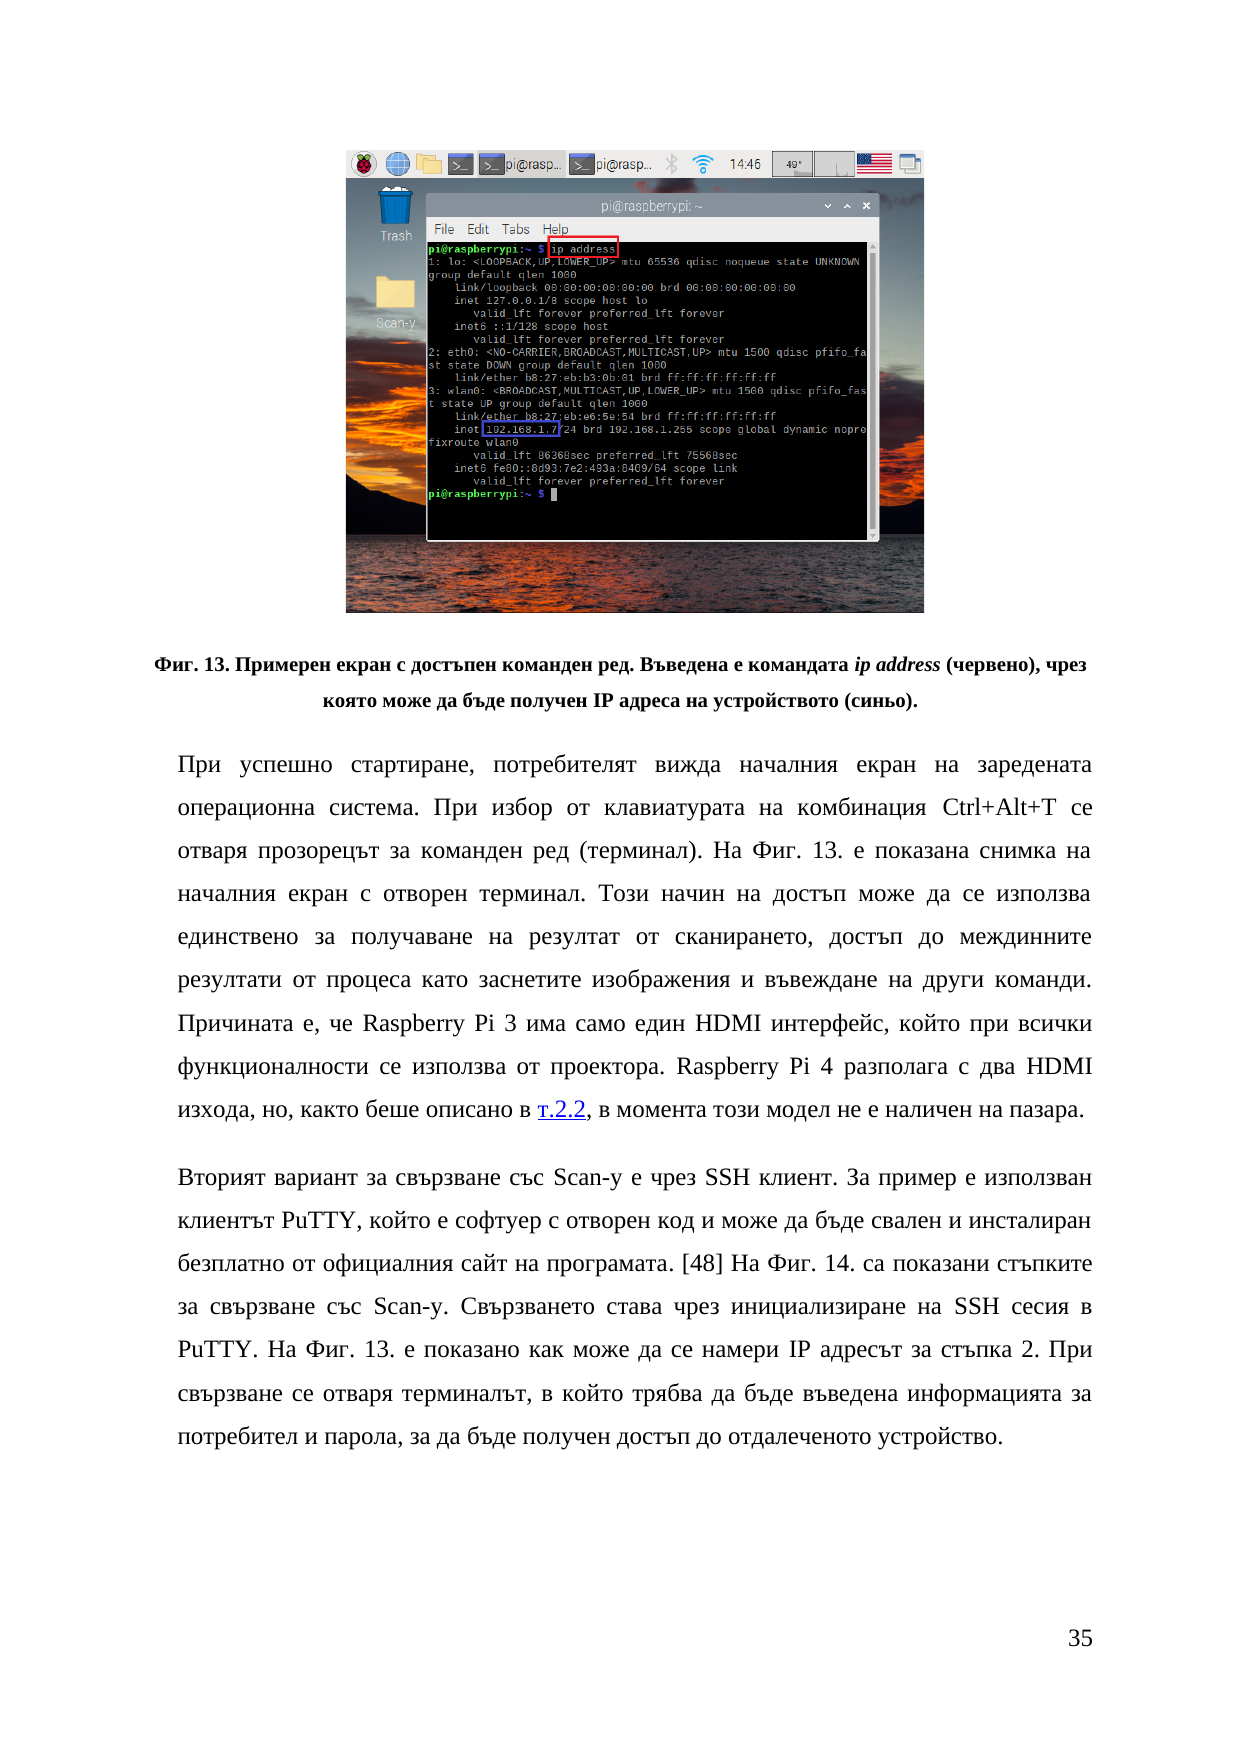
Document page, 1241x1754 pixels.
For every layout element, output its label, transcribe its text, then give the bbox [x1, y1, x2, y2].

text Фиг. 13. Примерен екран с достъпен команден ред. Въведена е командата ip address (червено), чрез която може да бъде получен IP адреса на устройството (синьо). [148, 652, 1093, 712]
text При успешно стартиране, потребителят вижда началния екран на заредената операционна система. При избор от клавиатурата на комбинация Ctrl+Alt+T се отваря прозорецът за команден ред (терминал). На Фиг. 13. е показана снимка на началния екран с отворен терминал. Този начин на достъп може да се използва единствено за получаване на резултат от сканирането, достъп до междинните резултати от процеса като заснетите изображения и въвеждане на други команди. Причината е, че Raspberry Pi 3 има само един HDMI интерфейс, който при всички функционалности се използва от проектора. Raspberry Pi 4 разполага с два HDMI изхода, но, както беше описано в т.2.2, в момента този модел не е наличен на пазара. [177, 749, 1093, 1123]
picture [345, 150, 925, 613]
text Вторият вариант за свързване със Scan-y е чрез SSH клиент. За пример е използван клиентът PuTTY, който е софтуер с отворен код и може да бъде свален и инсталиран безплатно от официалния сайт на програмата. [48] На Фиг. 14. са показани стъпките за свързване със Scan-у. Свързването става чрез инициализиране на SSH сесия в PuTTY. На Фиг. 13. е показано как може да се намери IP адресът за стъпка 2. При свързване се отваря терминалът, в който трябва да бъде въведена информацията за потребител и парола, за да бъде получен достъп до отдалеченото устройство. [177, 1162, 1093, 1449]
